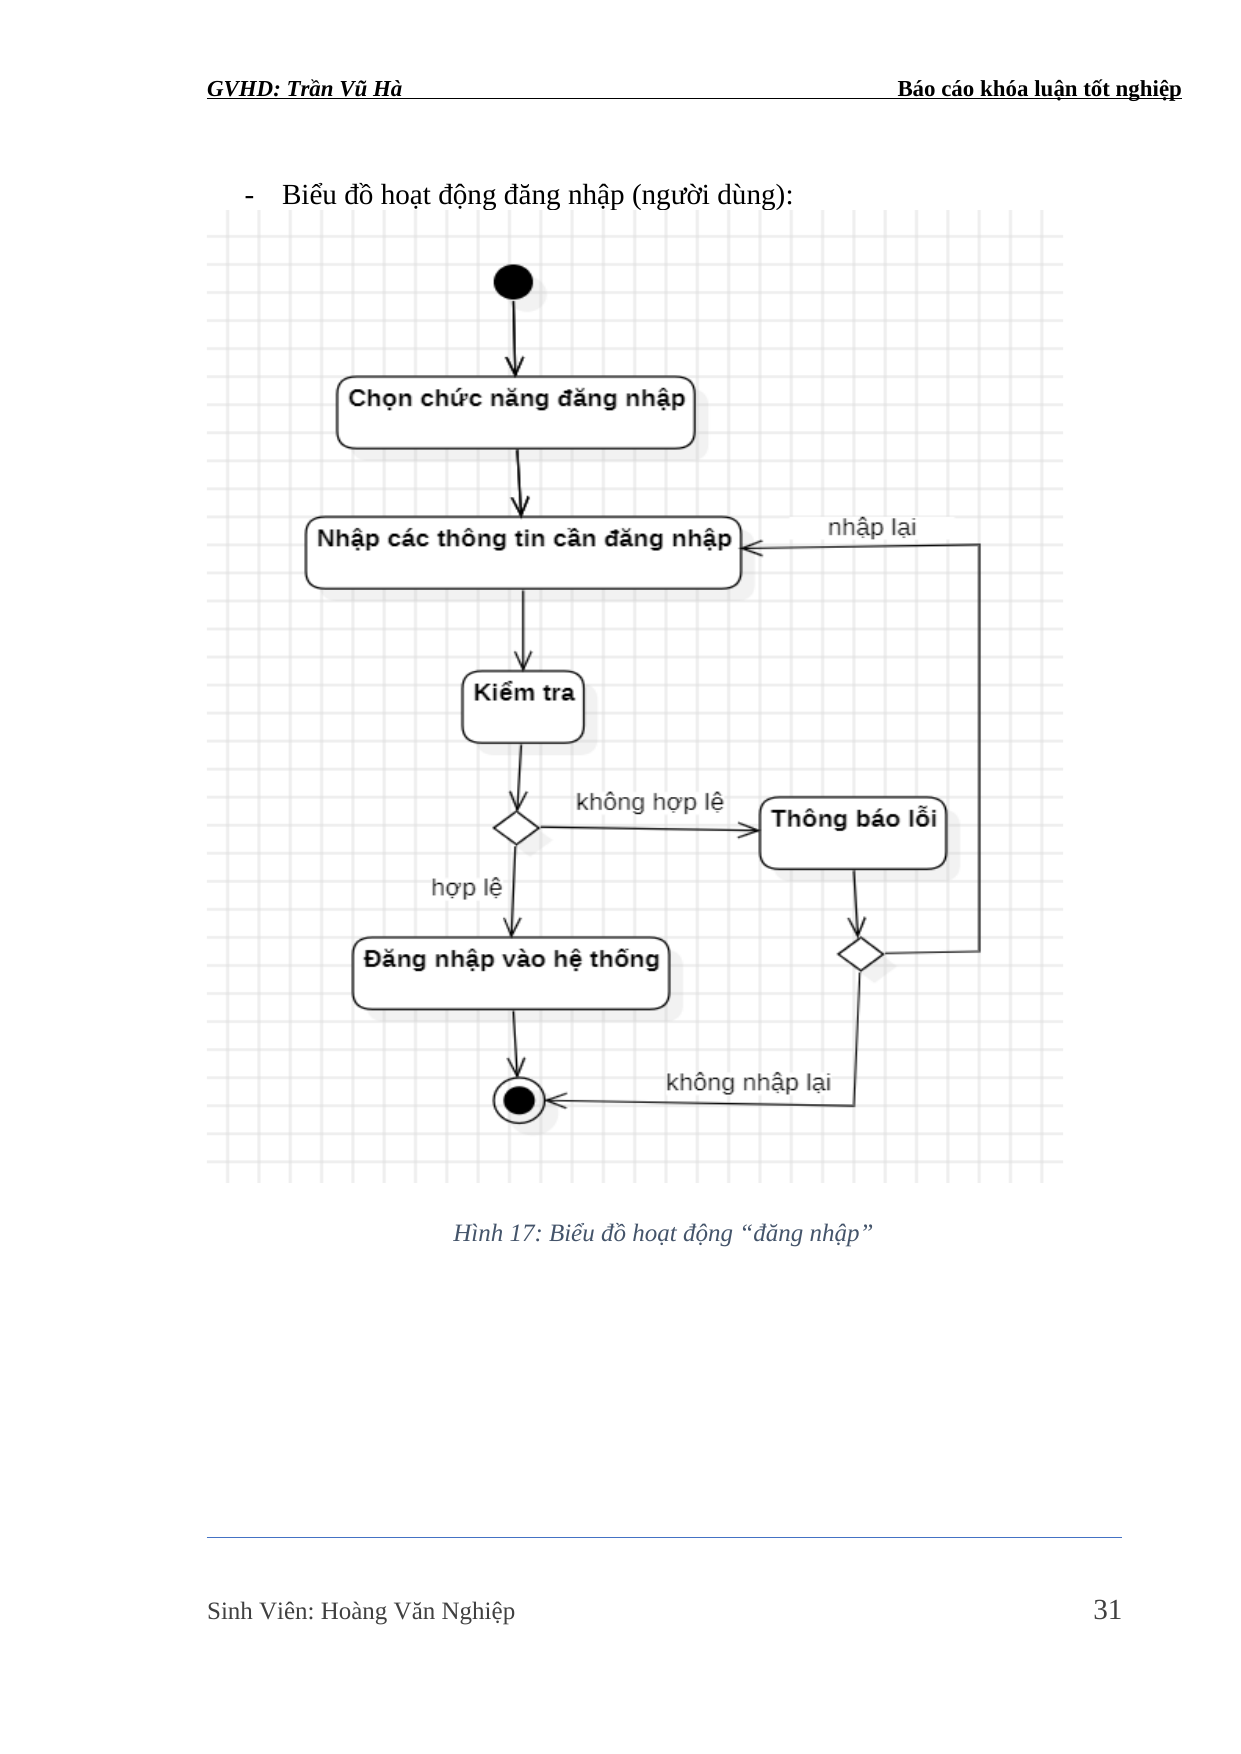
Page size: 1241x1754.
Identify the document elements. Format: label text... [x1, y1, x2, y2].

picture [206, 210, 1064, 1183]
list Biểu đồ hoạt động đăng nhập (người dùng): [244, 177, 1122, 211]
text Hình 17: Biểu đồ hoạt động “đăng nhập” [207, 1218, 1122, 1247]
